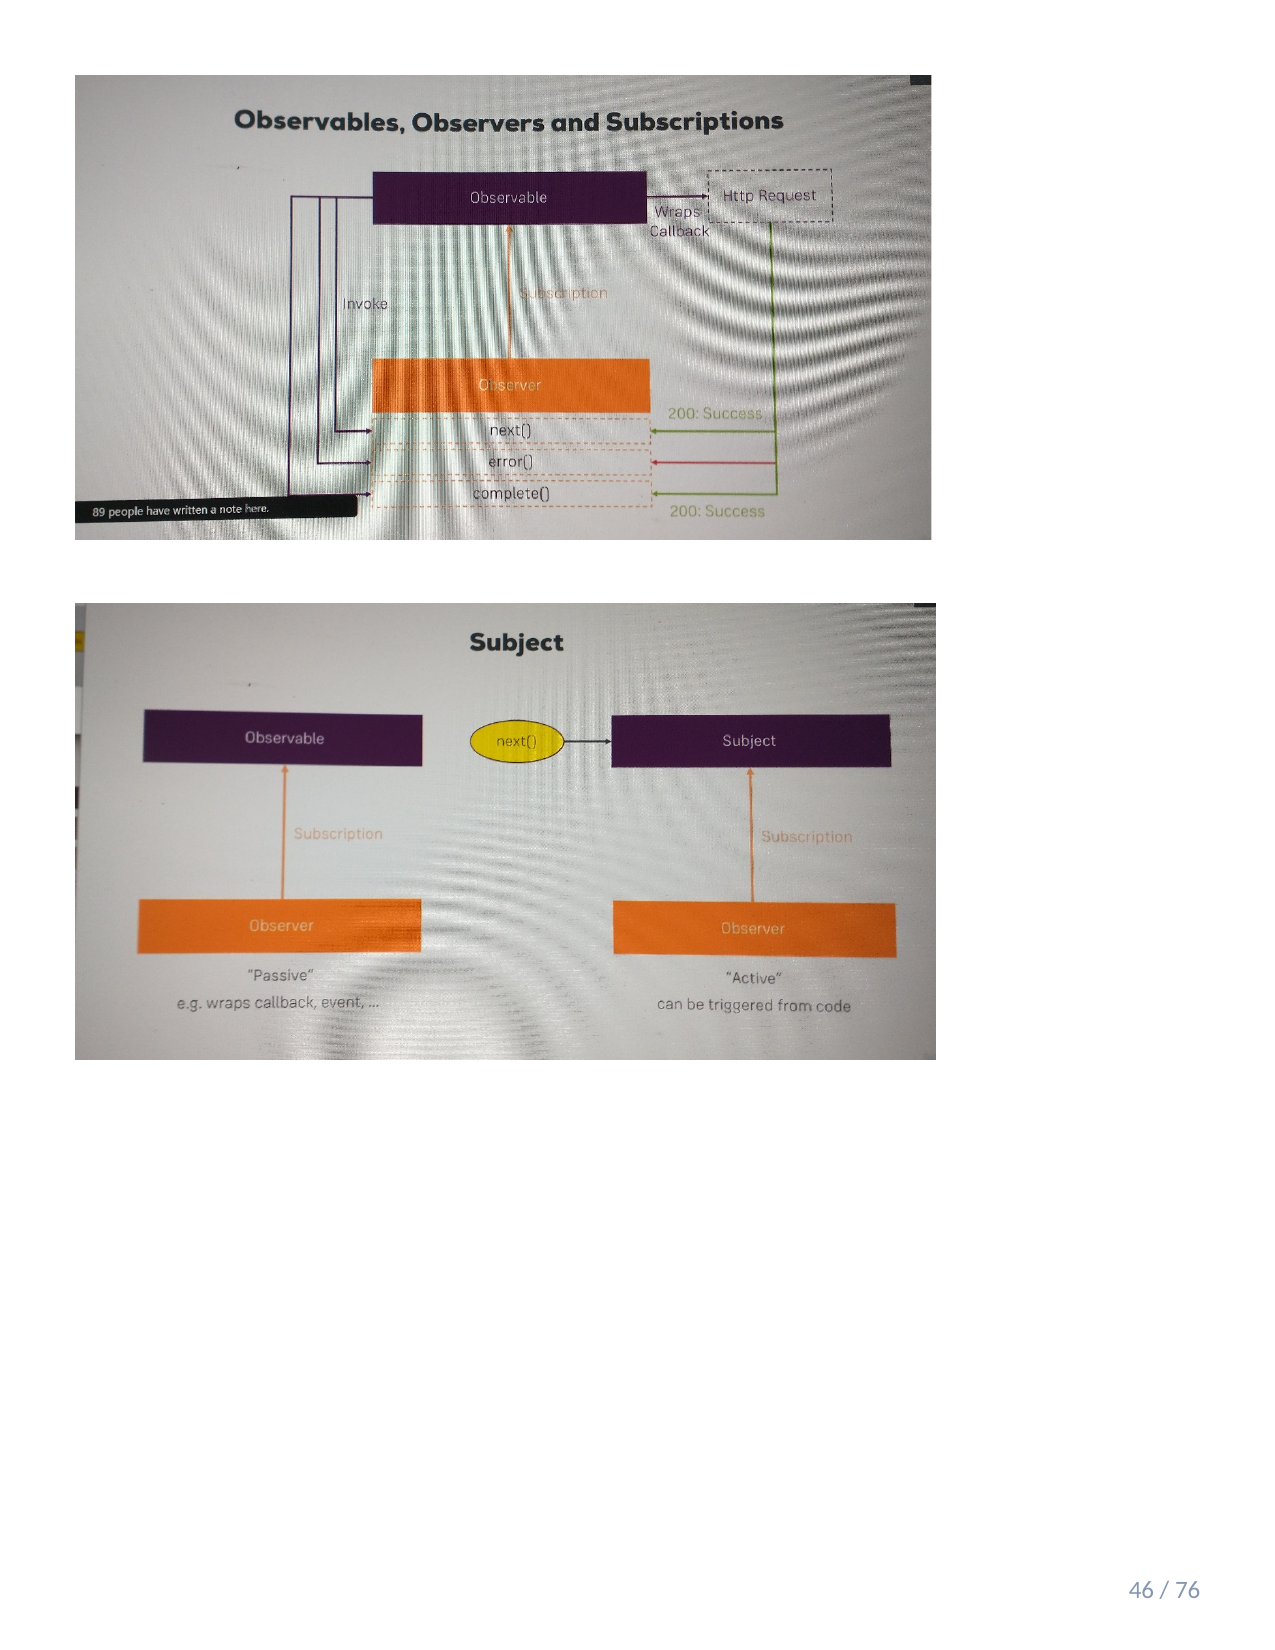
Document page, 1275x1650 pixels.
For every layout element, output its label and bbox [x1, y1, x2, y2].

picture [75, 75, 932, 540]
picture [75, 603, 936, 1060]
